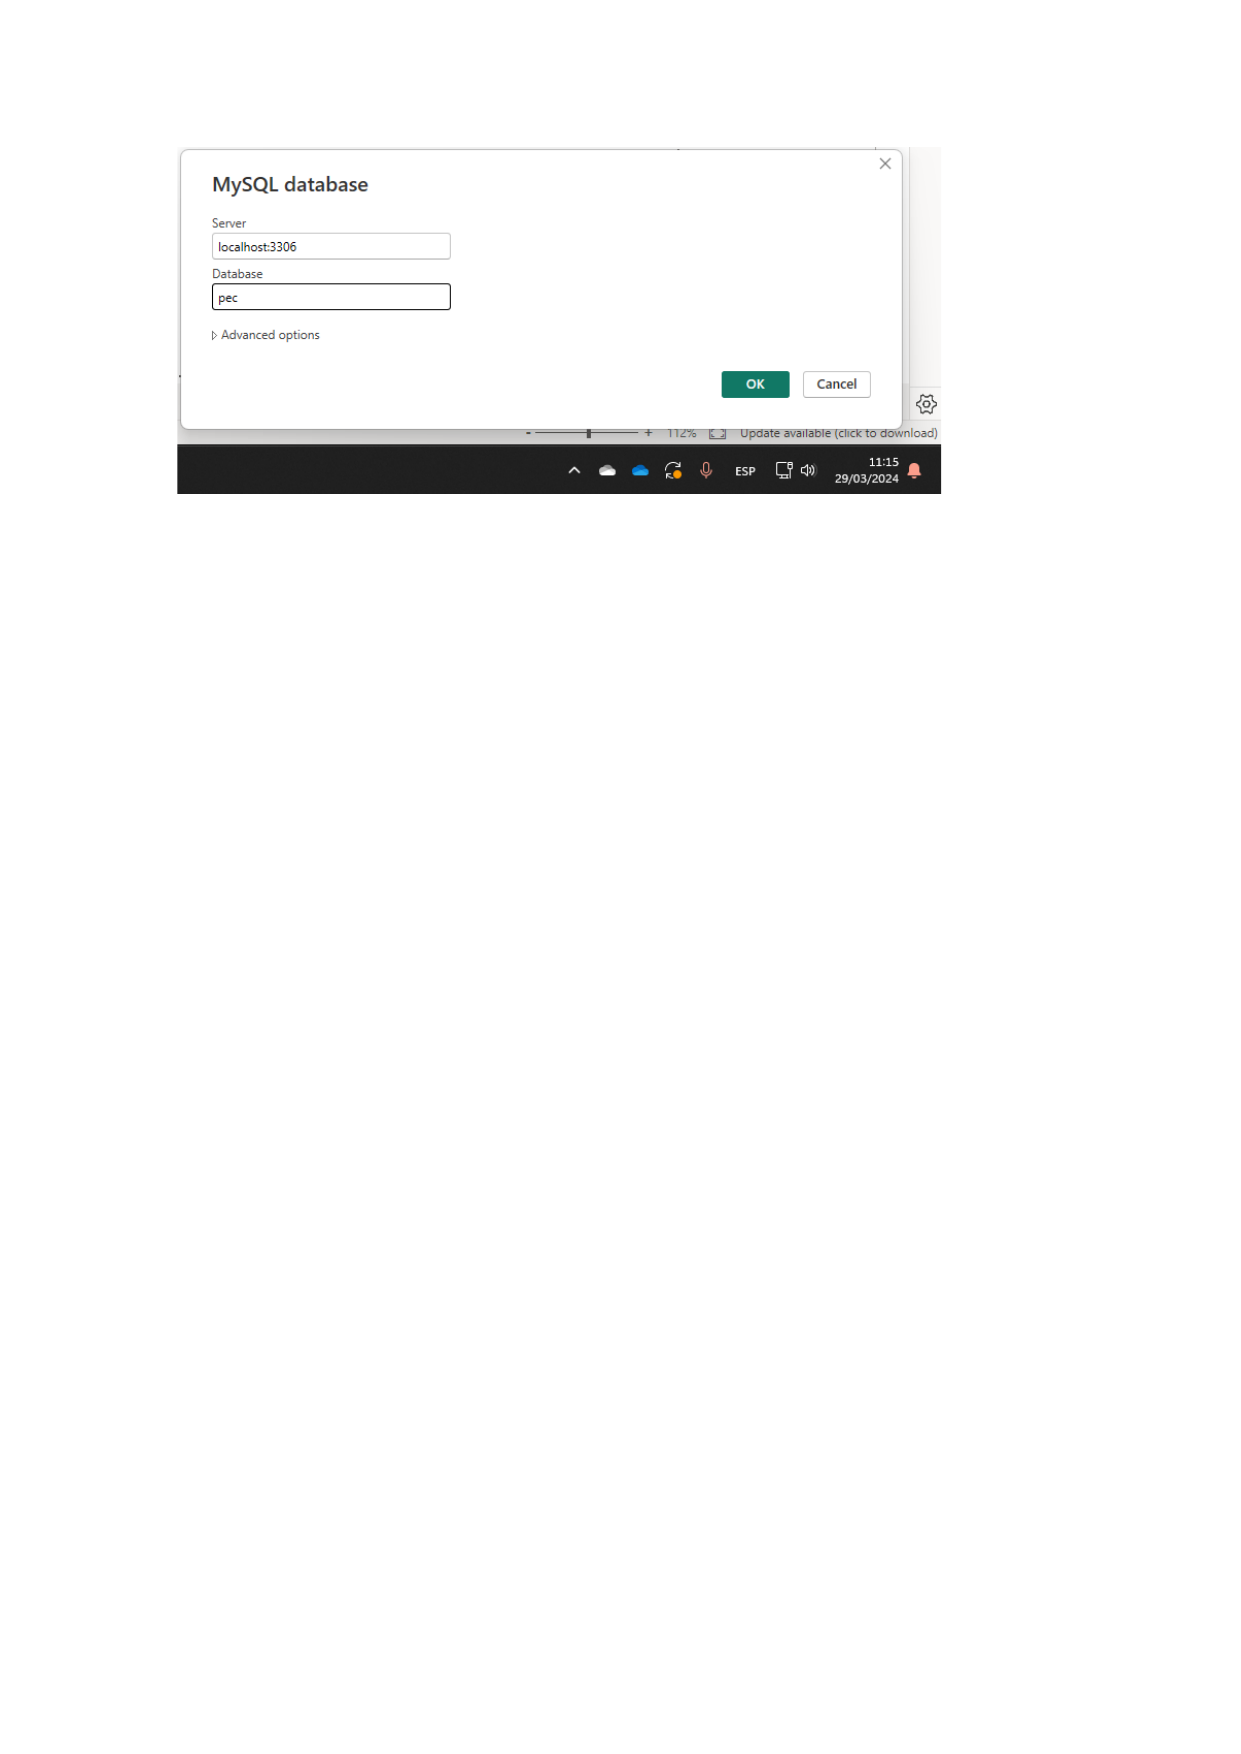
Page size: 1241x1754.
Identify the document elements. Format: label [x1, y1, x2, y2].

picture [177, 147, 942, 494]
